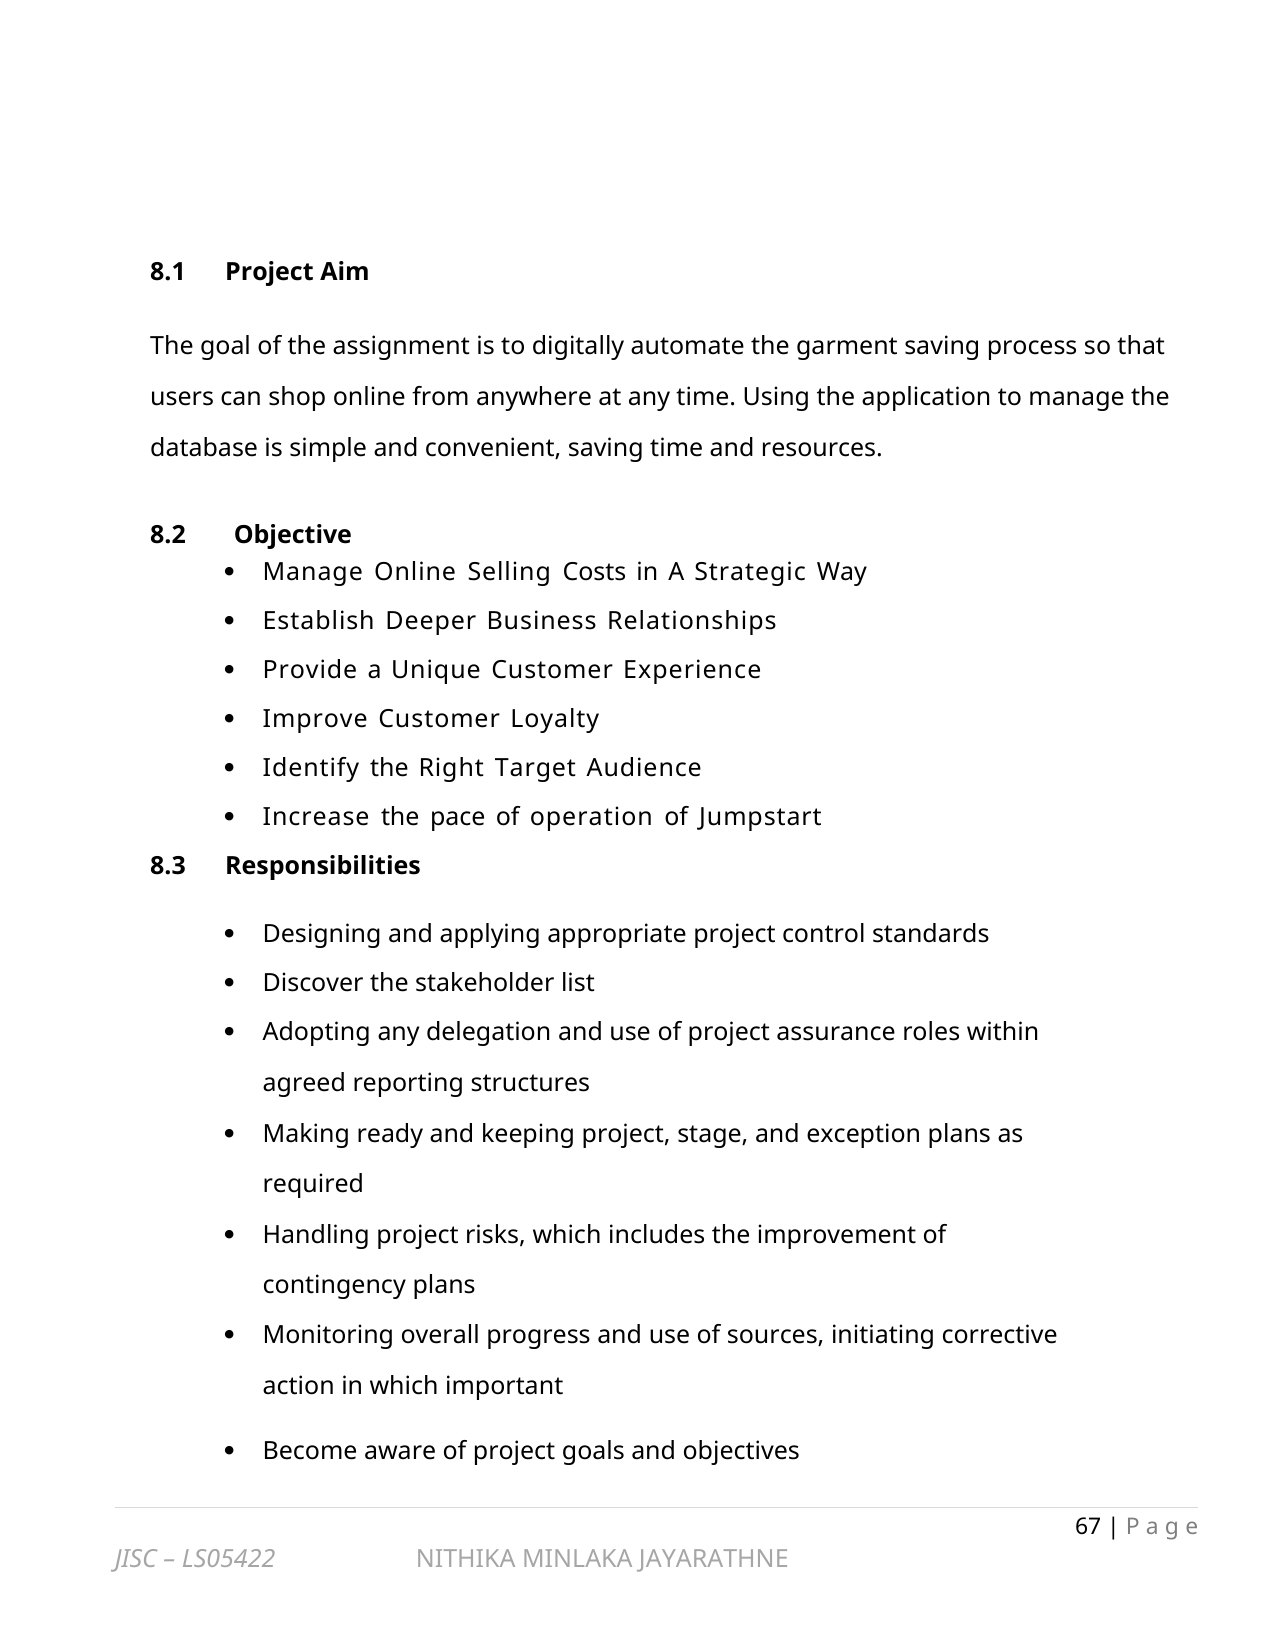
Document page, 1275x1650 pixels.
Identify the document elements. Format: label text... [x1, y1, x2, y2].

list Provide a Unique Customer Experience [225, 652, 1198, 686]
subtitle Responsibilities [150, 847, 1198, 881]
list Become aware of project goals and objectives [225, 1433, 1198, 1467]
list Designing and applying appropriate project control standards [225, 916, 1198, 950]
list Discover the stakeholder list [225, 964, 1198, 999]
list Making ready and keeping project, stage, and exception plans as required [225, 1116, 1082, 1200]
list Increase the pace of operation of Jumpstart [225, 799, 1198, 833]
list Monitoring overall progress and use of sources, initiating corrective action in which important [225, 1317, 1110, 1401]
list Adopting any delegation and use of project assurance roles within agreed reporting structures [225, 1013, 1093, 1099]
list Establish Deeper Business Relationships [225, 602, 1198, 636]
list Improve Customer Loyalty [225, 701, 1198, 734]
subtitle Project Aim [150, 254, 1198, 288]
list Manage Online Selling Costs in A Strategic Way [225, 553, 1198, 587]
text The goal of the assignment is to digitally automate the garment saving process so that users can shop online from anywhere at any time. Using the application to manage the database is simple and convenient, saving time and resources. [150, 327, 1198, 463]
list Handling project risks, which includes the improvement of contingency plans [225, 1216, 995, 1301]
subtitle Objective [150, 517, 1198, 551]
list Identify the Right Target Audience [225, 749, 1198, 783]
